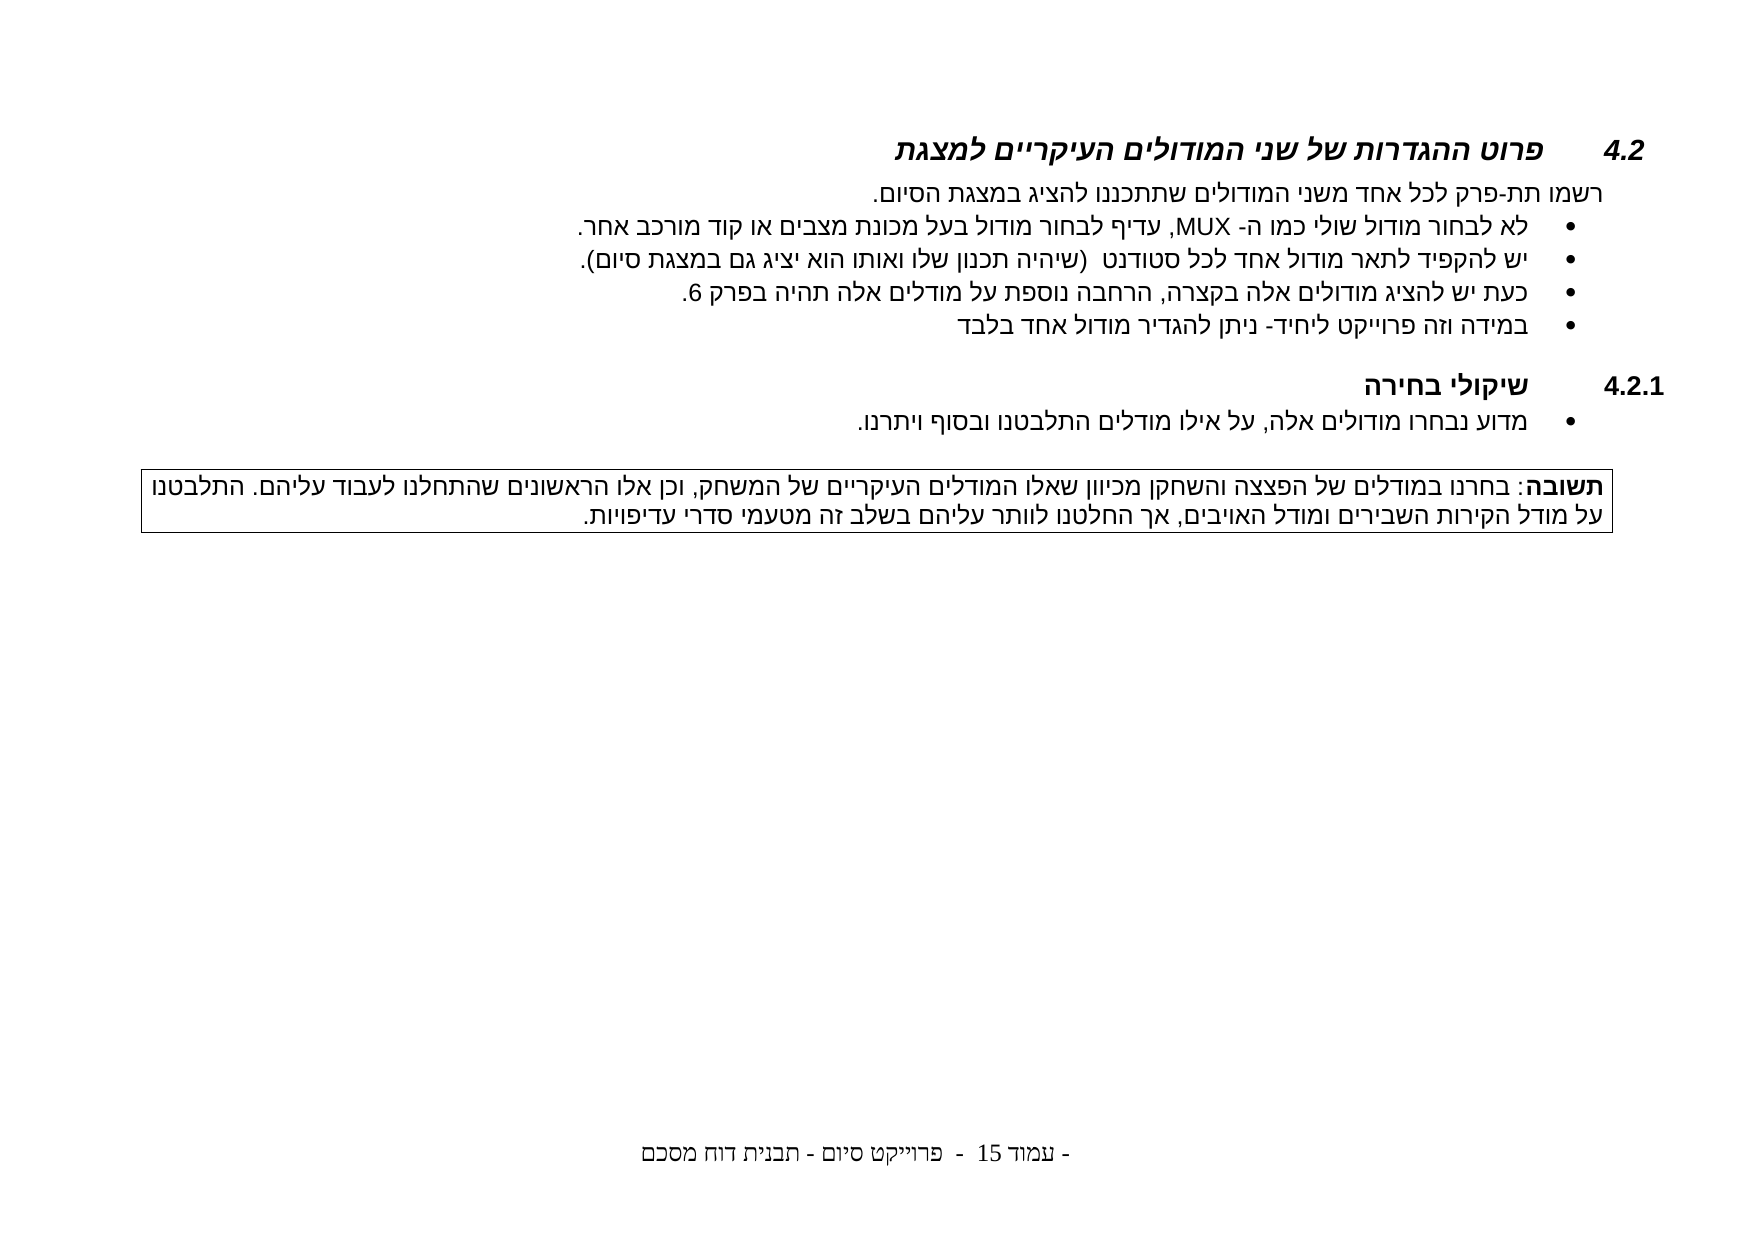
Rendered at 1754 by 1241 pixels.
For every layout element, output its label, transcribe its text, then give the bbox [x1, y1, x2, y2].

subtitle שיקולי בחירה [150, 369, 1604, 401]
list מדוע נבחרו מודולים אלה, על אילו מודלים התלבטנו ובסוף ויתרנו. [150, 407, 1566, 436]
text רשמו תת-פרק לכל אחד משני המודולים שתתכננו להציג במצגת הסיום. [150, 179, 1604, 208]
text תשובה: בחרנו במודלים של הפצצה והשחקן מכיוון שאלו המודלים העיקריים של המשחק, וכן אלו הראשונים שהתחלנו לעבוד עליהם. התלבטנו על מודל הקירות השבירים ומודל האויבים, אך החלטנו לוותר עליהם בשלב זה מטעמי סדרי עדיפויות. [142, 470, 1612, 532]
list יש להקפיד לתאר מודול אחד לכל סטודנט (שיהיה תכנון שלו ואותו הוא יציג גם במצגת סיום). [150, 245, 1566, 274]
list לא לבחור מודול שולי כמו ה- MUX, עדיף לבחור מודול בעל מכונת מצבים או קוד מורכב אחר. [150, 212, 1566, 241]
subtitle פרוט ההגדרות של שני המודולים העיקריים למצגת [150, 133, 1604, 166]
list במידה וזה פרוייקט ליחיד- ניתן להגדיר מודול אחד בלבד [150, 311, 1566, 340]
list כעת יש להציג מודולים אלה בקצרה, הרחבה נוספת על מודלים אלה תהיה בפרק ‎‏6. [150, 278, 1566, 307]
